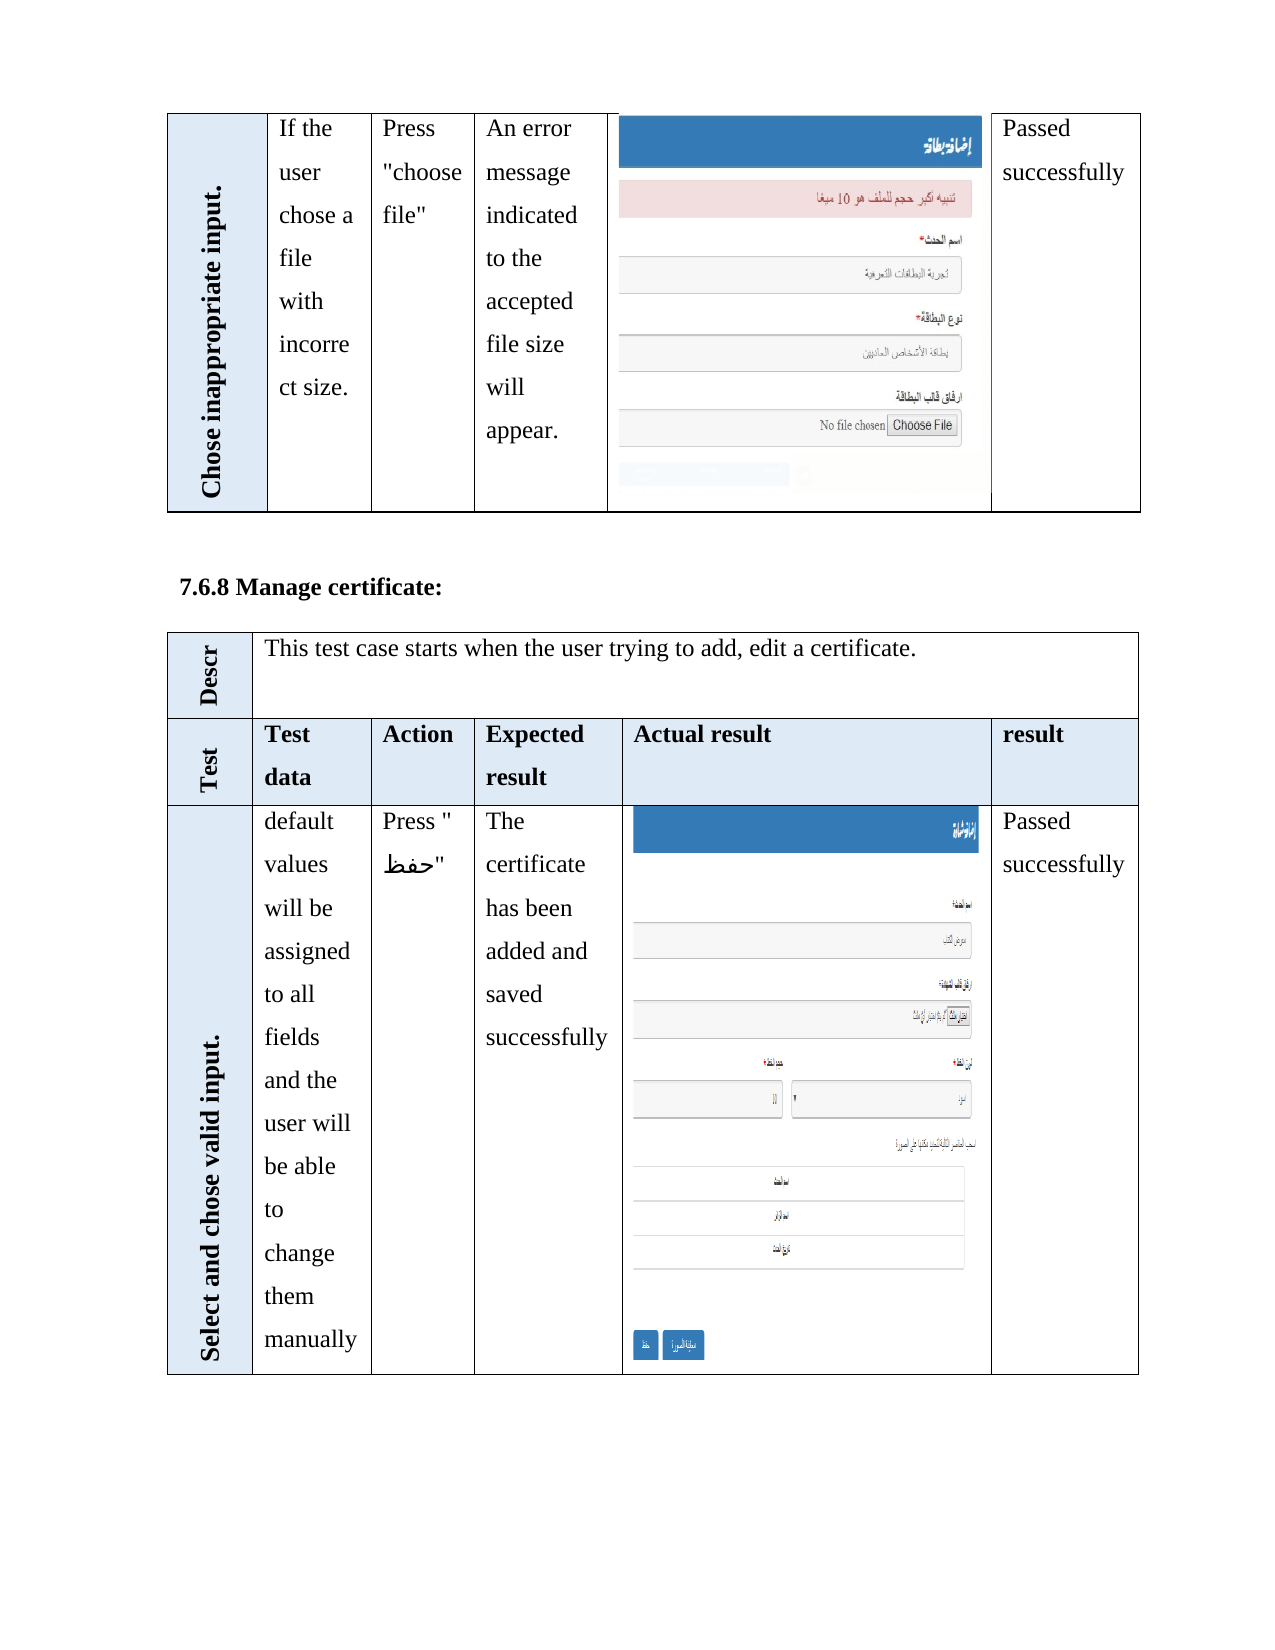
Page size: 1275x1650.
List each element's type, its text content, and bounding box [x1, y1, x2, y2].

table_header Description [168, 633, 252, 718]
table_cell If the user chose a file with incorrect size. [268, 114, 371, 511]
table_cell [623, 806, 991, 1374]
table_cell Test data [253, 719, 371, 805]
table_cell Press "حفظ" [372, 806, 474, 1374]
table_cell Actual result [623, 719, 991, 805]
table_cell Press "choose file" [372, 114, 474, 511]
picture [633, 806, 979, 1360]
table_cell [608, 114, 991, 511]
table_cell Select and chose valid input. [168, 806, 252, 1374]
table_cell result [992, 719, 1138, 805]
table_cell Expected result [475, 719, 622, 805]
text 7.6.8 Manage certificate: [179, 572, 1198, 601]
table_cell Passed successfully [992, 806, 1138, 1374]
table_cell An error message indicated to the accepted file size will appear. [475, 114, 607, 511]
table_cell Test case [168, 719, 252, 805]
table_cell The certificate has been added and saved successfully [475, 806, 622, 1374]
table_header This test case starts when the user trying to add, edit a certificate. [253, 633, 1138, 718]
picture [618, 113, 992, 493]
table_cell Passed successfully [992, 114, 1140, 511]
table_cell default values will be assigned to all fields and the user will be able to change them manually [253, 806, 371, 1374]
table_cell Action [372, 719, 474, 805]
table_cell Chose inappropriate input. [168, 114, 267, 511]
